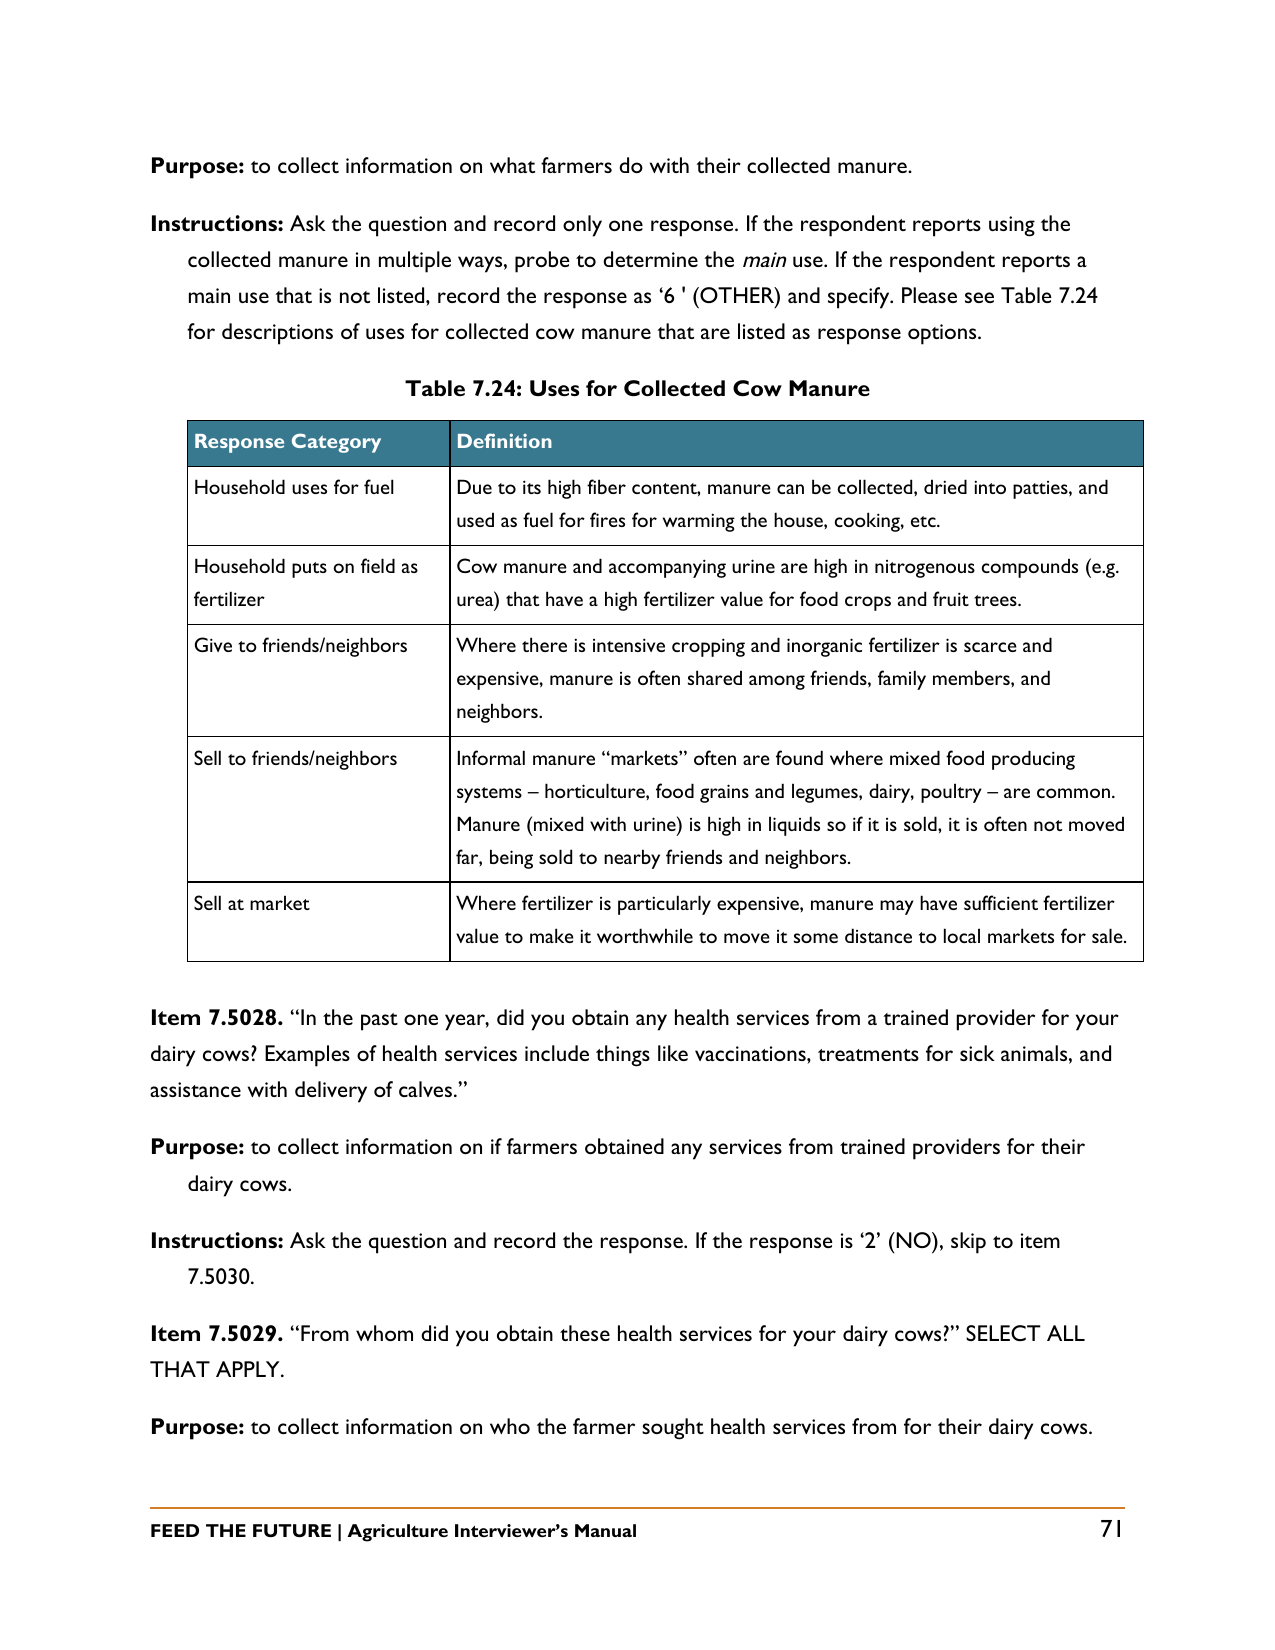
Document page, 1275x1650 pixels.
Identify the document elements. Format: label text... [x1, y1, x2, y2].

table_cell Where there is intensive cropping and inorganic fertilizer is scarce and expensive, manure is often shared among friends, family members, and neighbors. [451, 625, 1143, 736]
text Instructions: Ask the question and record only one response. If the respondent reports using the collected manure in multiple ways, probe to determine the main use. If the respondent reports a main use that is not listed, record the response as ‘6 ' (OTHER) and specify. Please see Table 7.24 for descriptions of uses for collected cow manure that are listed as response options. [150, 207, 1125, 347]
table_cell Household uses for fuel [188, 467, 449, 545]
table_cell Sell to friends/neighbors [188, 737, 449, 881]
table_cell Cow manure and accompanying urine are high in nitrogenous compounds (e.g. urea) that have a high fertilizer value for food crops and fruit trees. [451, 546, 1143, 624]
text Item 7.5028. “In the past one year, did you obtain any health services from a trained provider for your dairy cows? Examples of health services include things like vaccinations, treatments for sick animals, and assistance with delivery of calves.” [150, 1001, 1125, 1105]
text Purpose: to collect information on what farmers do with their collected manure. [150, 150, 1125, 182]
text Item 7.5029. “From whom did you obtain these health services for your dairy cows?” SELECT ALL THAT APPLY. [150, 1317, 1125, 1385]
table_cell Give to friends/neighbors [188, 625, 449, 736]
text Table 7.24: Uses for Collected Cow Manure [150, 373, 1125, 404]
table_cell Informal manure “markets” often are found where mixed food producing systems – horticulture, food grains and legumes, dairy, poultry – are common. Manure (mixed with urine) is high in liquids so if it is sold, it is often not moved far, being sold to nearby friends and neighbors. [451, 737, 1143, 881]
text Instructions: Ask the question and record the response. If the response is ‘2’ (NO), skip to item 7.5030. [150, 1224, 1125, 1292]
text Purpose: to collect information on who the farmer sought health services from for their dairy cows. [150, 1411, 1125, 1442]
table_cell Household puts on field as fertilizer [188, 546, 449, 624]
text Purpose: to collect information on if farmers obtained any services from trained providers for their dairy cows. [150, 1131, 1125, 1198]
table_cell Where fertilizer is particularly expensive, manure may have sufficient fertilizer value to make it worthwhile to move it some distance to local markets for sale. [451, 883, 1143, 961]
table_header Definition [451, 421, 1143, 466]
table_cell Due to its high fiber content, manure can be collected, dried into patties, and used as fuel for fires for warming the house, cooking, etc. [451, 467, 1143, 545]
table_header Response Category [188, 421, 449, 466]
table_cell Sell at market [188, 883, 449, 961]
